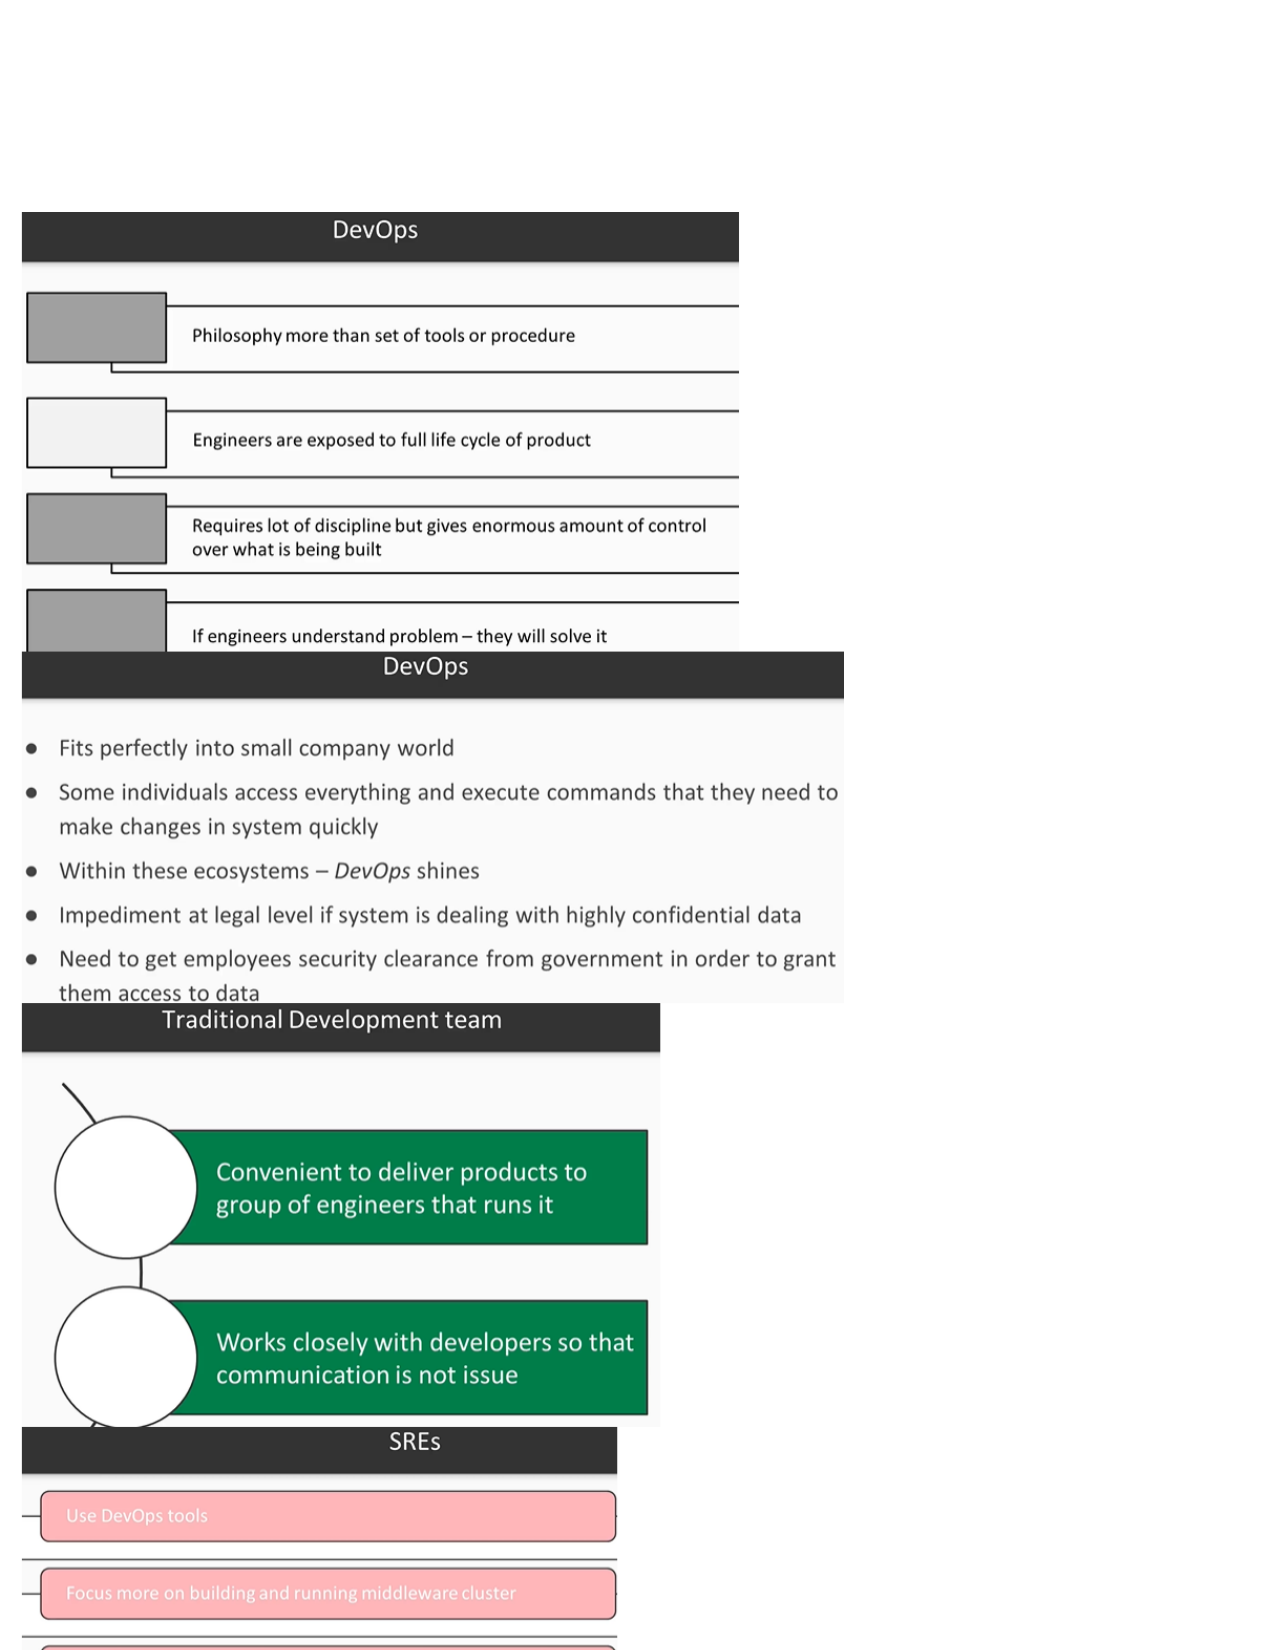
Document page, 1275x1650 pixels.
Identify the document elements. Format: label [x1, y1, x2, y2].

picture [21, 212, 844, 1650]
